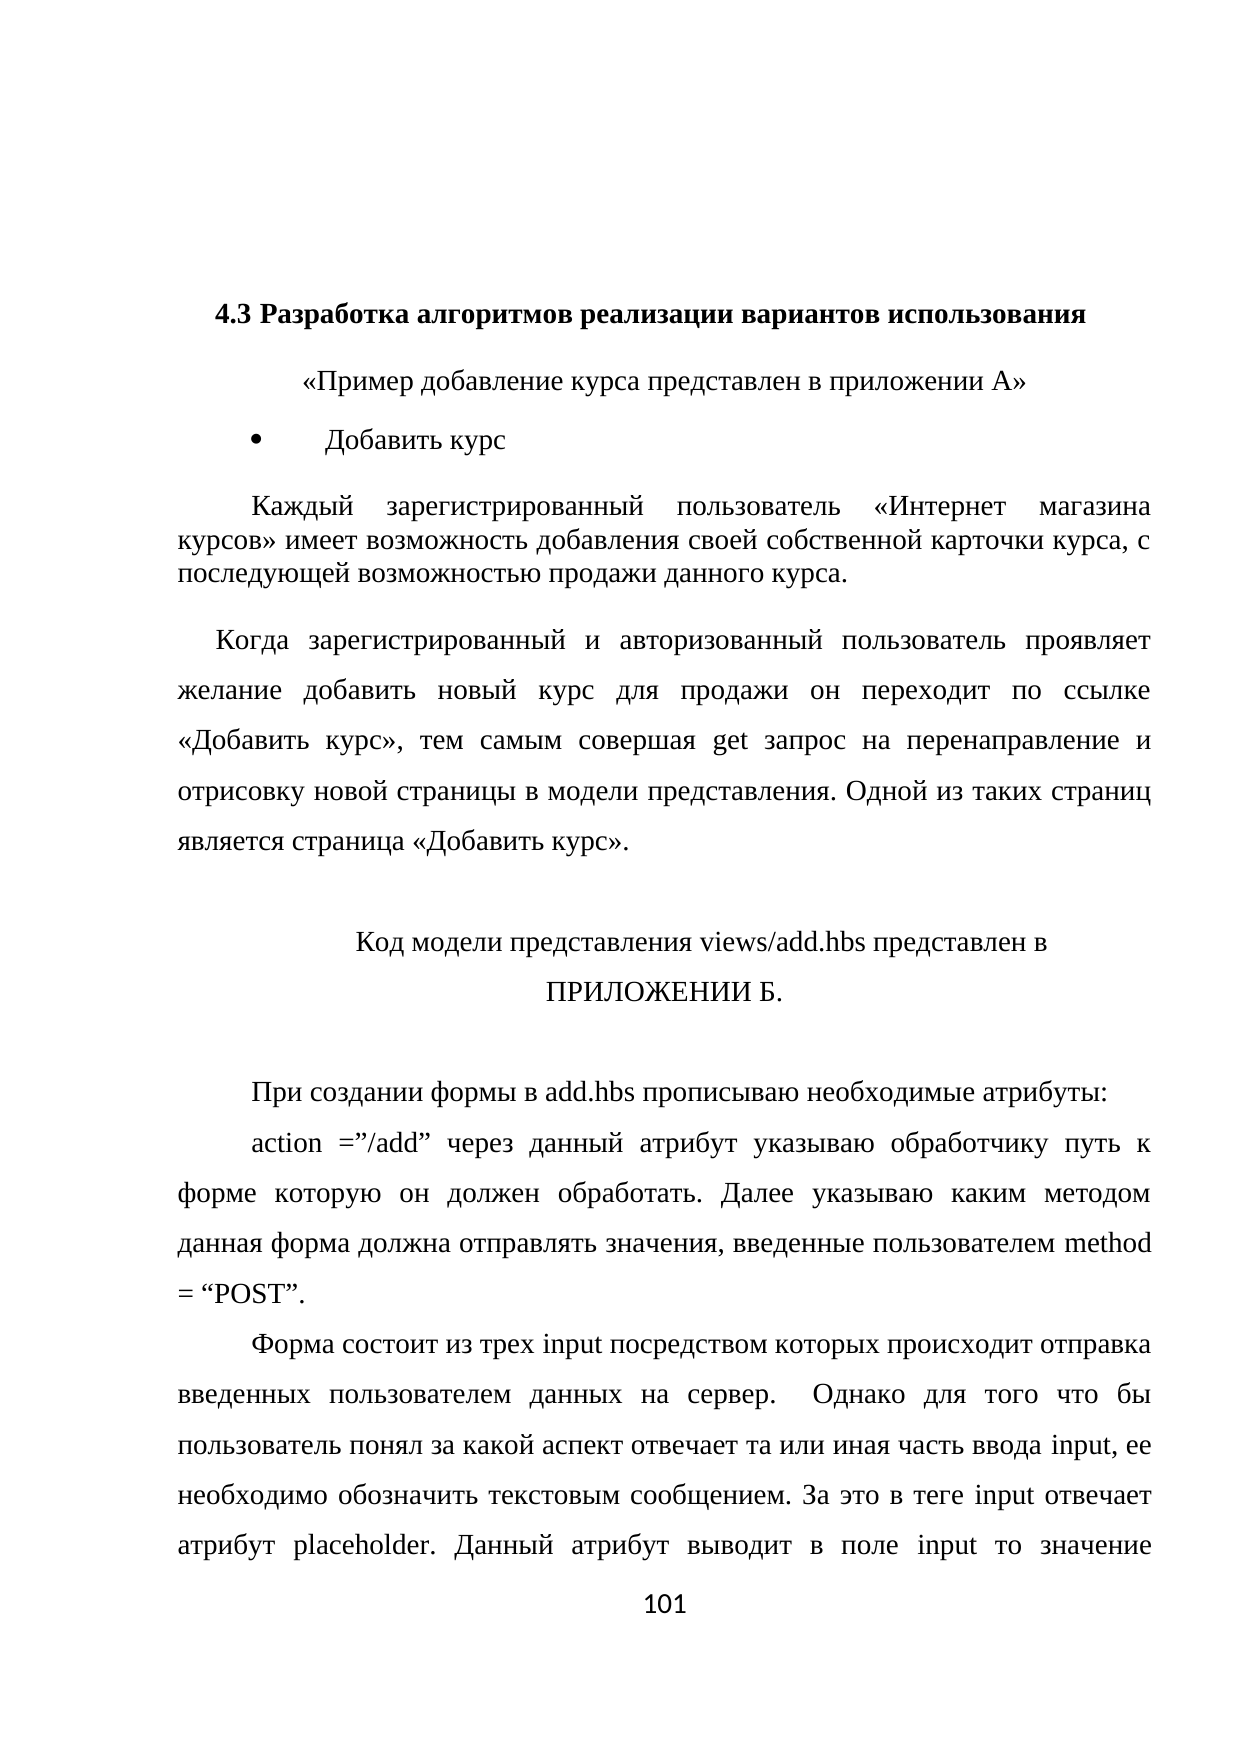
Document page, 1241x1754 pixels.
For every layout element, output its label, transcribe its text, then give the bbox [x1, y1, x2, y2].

text Каждый зарегистрированный пользователь «Интернет магазина курсов» имеет возможность добавления своей собственной карточки курса, с последующей возможностью продажи данного курса. [177, 489, 1152, 589]
text Код модели представления views/add.hbs представлен в ПРИЛОЖЕНИИ Б. [177, 924, 1152, 1007]
text action =”/add” через данный атрибут указываю обработчику путь к форме которую он должен обработать. Далее указываю каким методом данная форма должна отправлять значения, введенные пользователем method = “POST”. [177, 1125, 1152, 1309]
list Разработка алгоритмов реализации вариантов использования [215, 296, 1152, 330]
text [177, 1326, 1152, 1561]
text При создании формы в add.hbs прописываю необходимые атрибуты: [177, 1074, 1152, 1108]
text Когда зарегистрированный и авторизованный пользователь проявляет желание добавить новый курс для продажи он переходит по ссылке «Добавить курс», тем самым совершая get запрос на перенаправление и отрисовку новой страницы в модели представления. Одной из таких страниц является страница «Добавить курс». [177, 622, 1152, 857]
text «Пример добавление курса представлен в приложении А» [177, 363, 1152, 397]
list Добавить курс [177, 423, 1152, 456]
